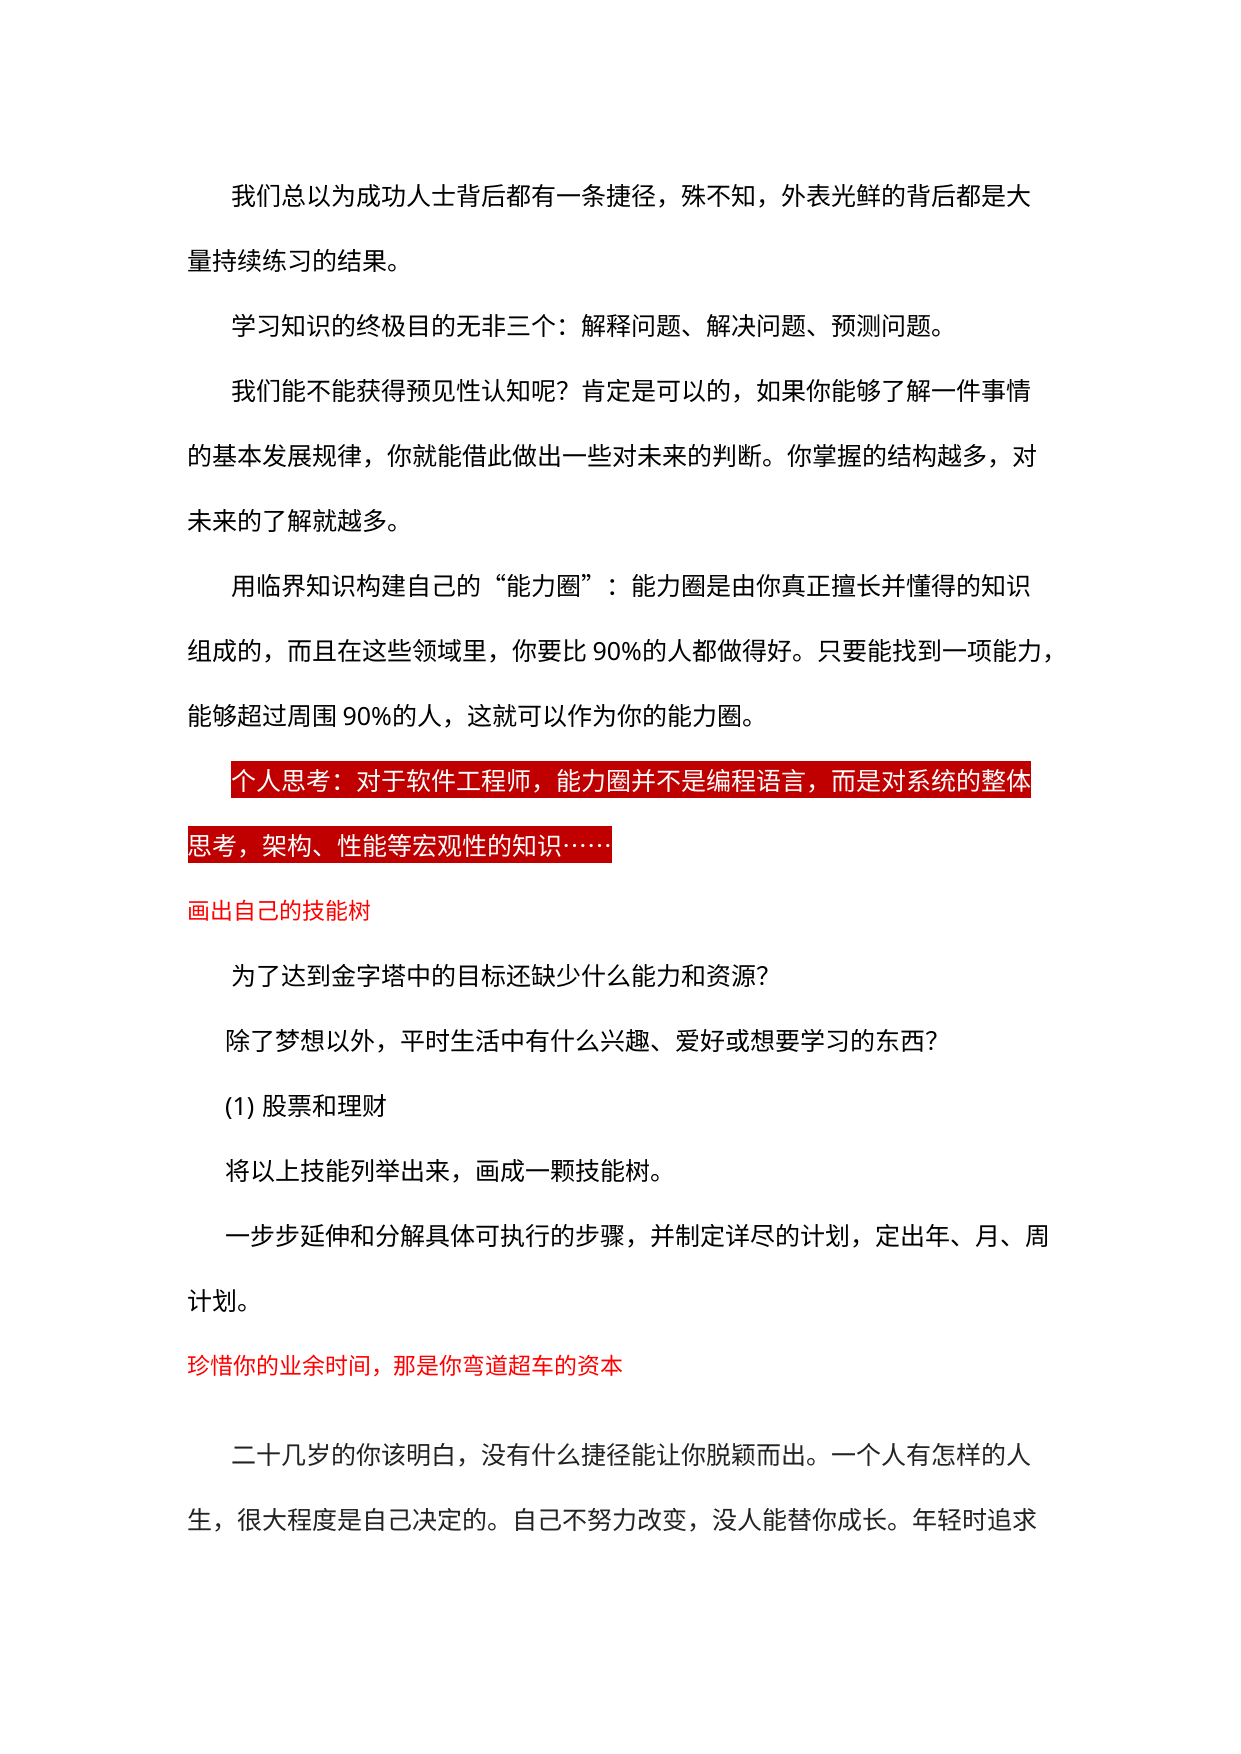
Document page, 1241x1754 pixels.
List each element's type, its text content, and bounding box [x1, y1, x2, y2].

text 将以上技能列举出来，画成一颗技能树。 [187, 1137, 1053, 1202]
text 用临界知识构建自己的“能力圈”：能力圈是由你真正擅长并懂得的知识组成的，而且在这些领域里，你要比90%的人都做得好。只要能找到一项能力，能够超过周围90%的人，这就可以作为你的能力圈。 [187, 552, 1053, 747]
text 除了梦想以外，平时生活中有什么兴趣、爱好或想要学习的东西？ [187, 1007, 1053, 1072]
text 画出自己的技能树 [187, 877, 1053, 942]
text 我们能不能获得预见性认知呢？肯定是可以的，如果你能够了解一件事情的基本发展规律，你就能借此做出一些对未来的判断。你掌握的结构越多，对未来的了解就越多。 [187, 357, 1053, 552]
subtitle 珍惜你的业余时间，那是你弯道超车的资本 [187, 1332, 1053, 1397]
list 股票和理财 [225, 1072, 1053, 1137]
text 一步步延伸和分解具体可执行的步骤，并制定详尽的计划，定出年、月、周计划。 [187, 1202, 1053, 1332]
text 为了达到金字塔中的目标还缺少什么能力和资源？ [187, 942, 1053, 1007]
text 个人思考：对于软件工程师，能力圈并不是编程语言，而是对系统的整体思考，架构、性能等宏观性的知识…… [187, 747, 1053, 877]
text 学习知识的终极目的无非三个：解释问题、解决问题、预测问题。 [187, 292, 1053, 357]
text 我们总以为成功人士背后都有一条捷径，殊不知，外表光鲜的背后都是大量持续练习的结果。 [187, 162, 1053, 292]
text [187, 1421, 1053, 1551]
